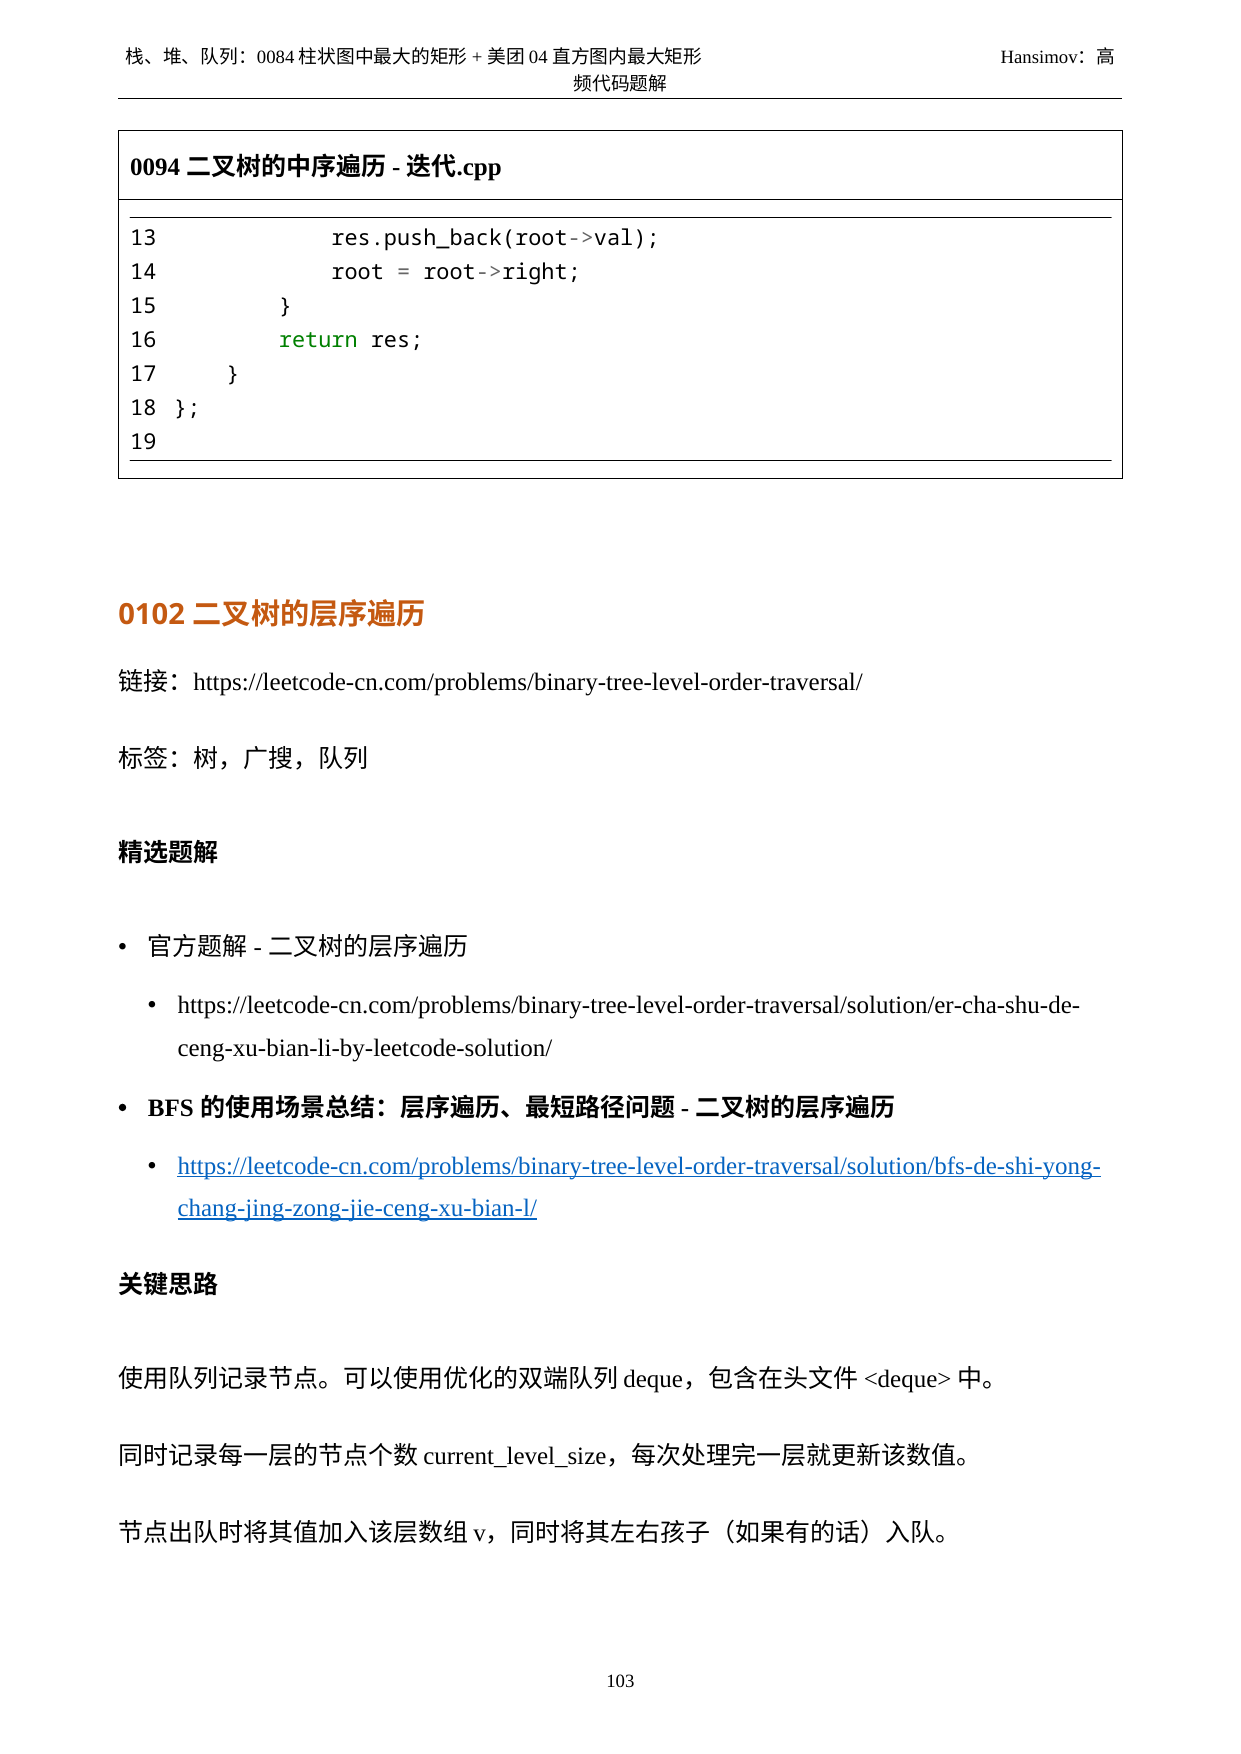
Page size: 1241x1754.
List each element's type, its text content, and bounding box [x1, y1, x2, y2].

text BFS 的使用场景总结：层序遍历、最短路径问题 - 二叉树的层序遍历 [118, 1071, 1122, 1139]
text 标签：树，广搜，队列 [118, 723, 1122, 791]
table_header 0094 二叉树的中序遍历 - 迭代.cpp [119, 131, 1122, 199]
subtitle 精选题解 [118, 817, 1097, 885]
text 同时记录每一层的节点个数current_level_size，每次处理完一层就更新该数值。 [118, 1420, 1122, 1488]
subtitle 关键思路 [118, 1249, 1097, 1317]
text 使用队列记录节点。可以使用优化的双端队列deque，包含在头文件 <deque> 中。 [118, 1343, 1122, 1411]
subtitle 0102 二叉树的层序遍历 [118, 578, 1097, 646]
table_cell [119, 200, 1122, 478]
text 官方题解 - 二叉树的层序遍历 [118, 911, 1122, 979]
text 节点出队时将其值加入该层数组v，同时将其左右孩子（如果有的话）入队。 [118, 1497, 1122, 1565]
text https://leetcode-cn.com/problems/binary-tree-level-order-traversal/solution/bfs-de-shi-yong-chang-jing-zong-jie-ceng-xu-bian-l/ [148, 1148, 1122, 1225]
text 链接：https://leetcode-cn.com/problems/binary-tree-level-order-traversal/ [118, 646, 1122, 714]
text https://leetcode-cn.com/problems/binary-tree-level-order-traversal/solution/er-cha-shu-de-ceng-xu-bian-li-by-leetcode-solution/ [148, 988, 1122, 1064]
